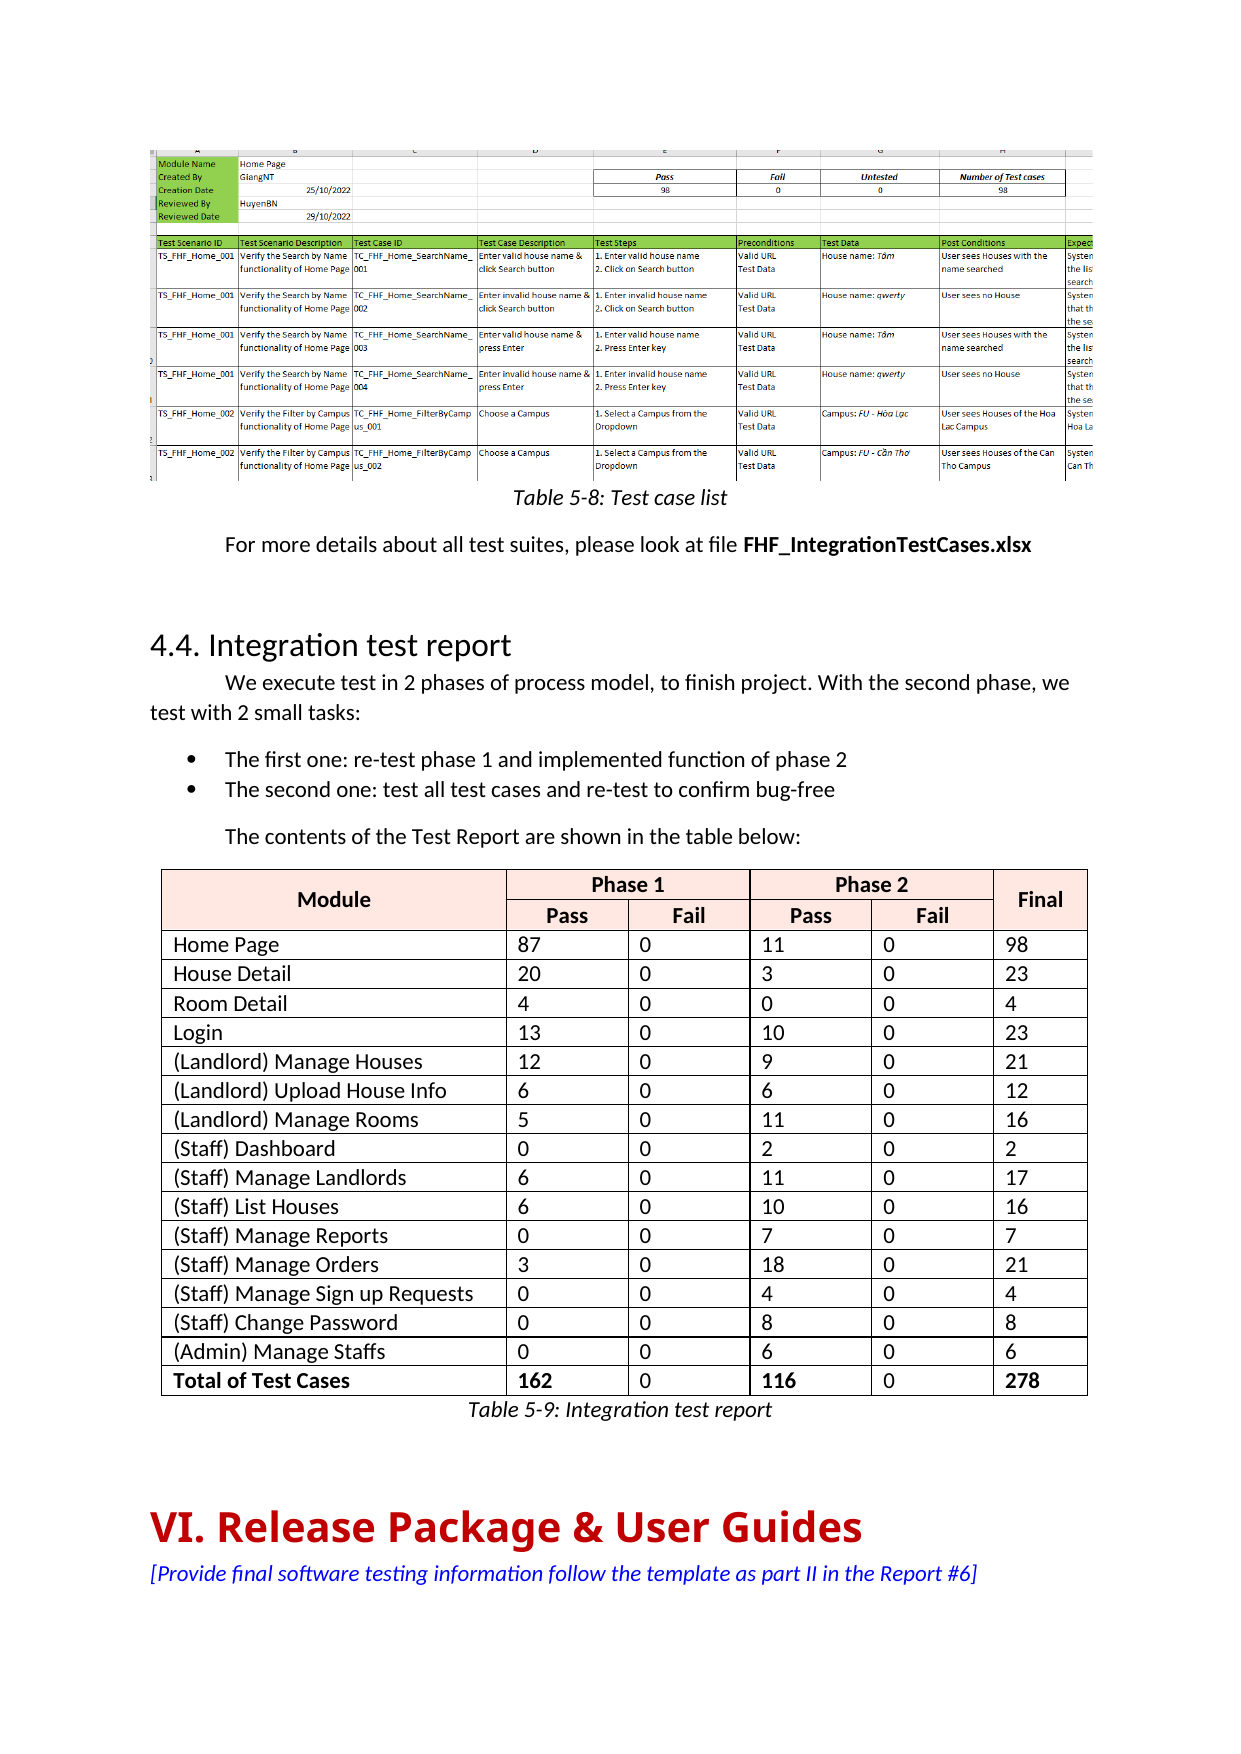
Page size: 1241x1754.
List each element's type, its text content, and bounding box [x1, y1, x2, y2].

picture [150, 150, 1093, 481]
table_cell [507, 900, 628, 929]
subtitle VI. Release Package & User Guides [150, 1498, 1093, 1554]
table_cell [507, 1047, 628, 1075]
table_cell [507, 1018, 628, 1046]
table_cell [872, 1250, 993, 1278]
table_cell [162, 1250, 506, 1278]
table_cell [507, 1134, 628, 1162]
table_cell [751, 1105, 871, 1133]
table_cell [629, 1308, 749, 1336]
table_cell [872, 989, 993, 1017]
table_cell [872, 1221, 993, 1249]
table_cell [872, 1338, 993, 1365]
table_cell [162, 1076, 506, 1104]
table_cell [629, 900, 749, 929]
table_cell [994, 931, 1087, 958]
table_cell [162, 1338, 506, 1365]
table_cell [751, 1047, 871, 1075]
text We execute test in 2 phases of process model, to finish project. With the second phase, we test with 2 small tasks: [150, 668, 1093, 726]
subtitle 4.4. Integration test report [150, 624, 1093, 664]
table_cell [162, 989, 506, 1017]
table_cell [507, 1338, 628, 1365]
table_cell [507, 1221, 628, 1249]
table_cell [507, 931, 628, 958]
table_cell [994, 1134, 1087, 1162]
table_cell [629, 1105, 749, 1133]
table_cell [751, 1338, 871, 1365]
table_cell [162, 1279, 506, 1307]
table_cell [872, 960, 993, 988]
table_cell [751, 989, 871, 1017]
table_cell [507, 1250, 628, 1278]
list The second one: test all test cases and re-test to confirm bug-free [187, 775, 1093, 803]
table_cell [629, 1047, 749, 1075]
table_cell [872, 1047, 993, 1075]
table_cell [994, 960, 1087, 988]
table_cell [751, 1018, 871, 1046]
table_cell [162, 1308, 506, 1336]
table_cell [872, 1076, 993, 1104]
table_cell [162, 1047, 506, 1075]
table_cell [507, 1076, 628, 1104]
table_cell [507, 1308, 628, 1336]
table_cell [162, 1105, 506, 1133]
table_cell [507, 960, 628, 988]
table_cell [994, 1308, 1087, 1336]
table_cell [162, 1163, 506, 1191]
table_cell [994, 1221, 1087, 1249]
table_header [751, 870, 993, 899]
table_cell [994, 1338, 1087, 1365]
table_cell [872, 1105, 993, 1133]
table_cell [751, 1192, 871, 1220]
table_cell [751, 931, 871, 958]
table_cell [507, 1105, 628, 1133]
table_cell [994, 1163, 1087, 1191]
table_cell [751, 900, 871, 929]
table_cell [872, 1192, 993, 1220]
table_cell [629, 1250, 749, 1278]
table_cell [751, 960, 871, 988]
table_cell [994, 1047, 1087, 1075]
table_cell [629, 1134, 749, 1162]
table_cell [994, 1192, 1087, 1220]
list The first one: re-test phase 1 and implemented function of phase 2 [187, 745, 1093, 773]
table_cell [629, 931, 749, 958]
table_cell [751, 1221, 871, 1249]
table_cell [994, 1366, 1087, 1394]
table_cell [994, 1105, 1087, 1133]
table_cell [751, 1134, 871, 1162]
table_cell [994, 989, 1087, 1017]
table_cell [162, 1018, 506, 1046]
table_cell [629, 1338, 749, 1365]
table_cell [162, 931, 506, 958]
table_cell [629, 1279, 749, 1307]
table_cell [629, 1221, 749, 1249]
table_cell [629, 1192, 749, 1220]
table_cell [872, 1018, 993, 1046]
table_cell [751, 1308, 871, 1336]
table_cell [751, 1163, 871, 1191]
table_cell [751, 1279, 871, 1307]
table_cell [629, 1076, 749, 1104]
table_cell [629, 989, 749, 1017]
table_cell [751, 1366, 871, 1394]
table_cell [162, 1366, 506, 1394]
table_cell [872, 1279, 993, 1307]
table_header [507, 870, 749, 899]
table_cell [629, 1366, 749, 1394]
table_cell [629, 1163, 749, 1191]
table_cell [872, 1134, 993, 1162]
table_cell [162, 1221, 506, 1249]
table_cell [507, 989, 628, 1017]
text [Provide final software testing information follow the template as part II in the Report #6] [150, 1559, 1093, 1587]
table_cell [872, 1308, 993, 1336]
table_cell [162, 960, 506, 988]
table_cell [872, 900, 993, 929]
text The contents of the Test Report are shown in the table below: [150, 822, 1093, 850]
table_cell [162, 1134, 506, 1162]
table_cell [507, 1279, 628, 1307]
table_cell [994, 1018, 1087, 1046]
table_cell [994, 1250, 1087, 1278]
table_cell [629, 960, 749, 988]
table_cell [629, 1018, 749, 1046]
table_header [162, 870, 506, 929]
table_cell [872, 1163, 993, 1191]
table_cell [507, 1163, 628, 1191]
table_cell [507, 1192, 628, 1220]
text Table 5-9: Integration test report [150, 1396, 1093, 1423]
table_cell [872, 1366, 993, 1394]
text For more details about all test suites, please look at file FHF_IntegrationTestCases.xlsx [150, 530, 1093, 558]
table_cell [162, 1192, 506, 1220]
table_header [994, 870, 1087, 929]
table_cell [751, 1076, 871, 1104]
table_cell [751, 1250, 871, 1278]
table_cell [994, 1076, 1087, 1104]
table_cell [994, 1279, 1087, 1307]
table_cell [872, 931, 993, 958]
text Table 5-8: Test case list [150, 481, 1093, 511]
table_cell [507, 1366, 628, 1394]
